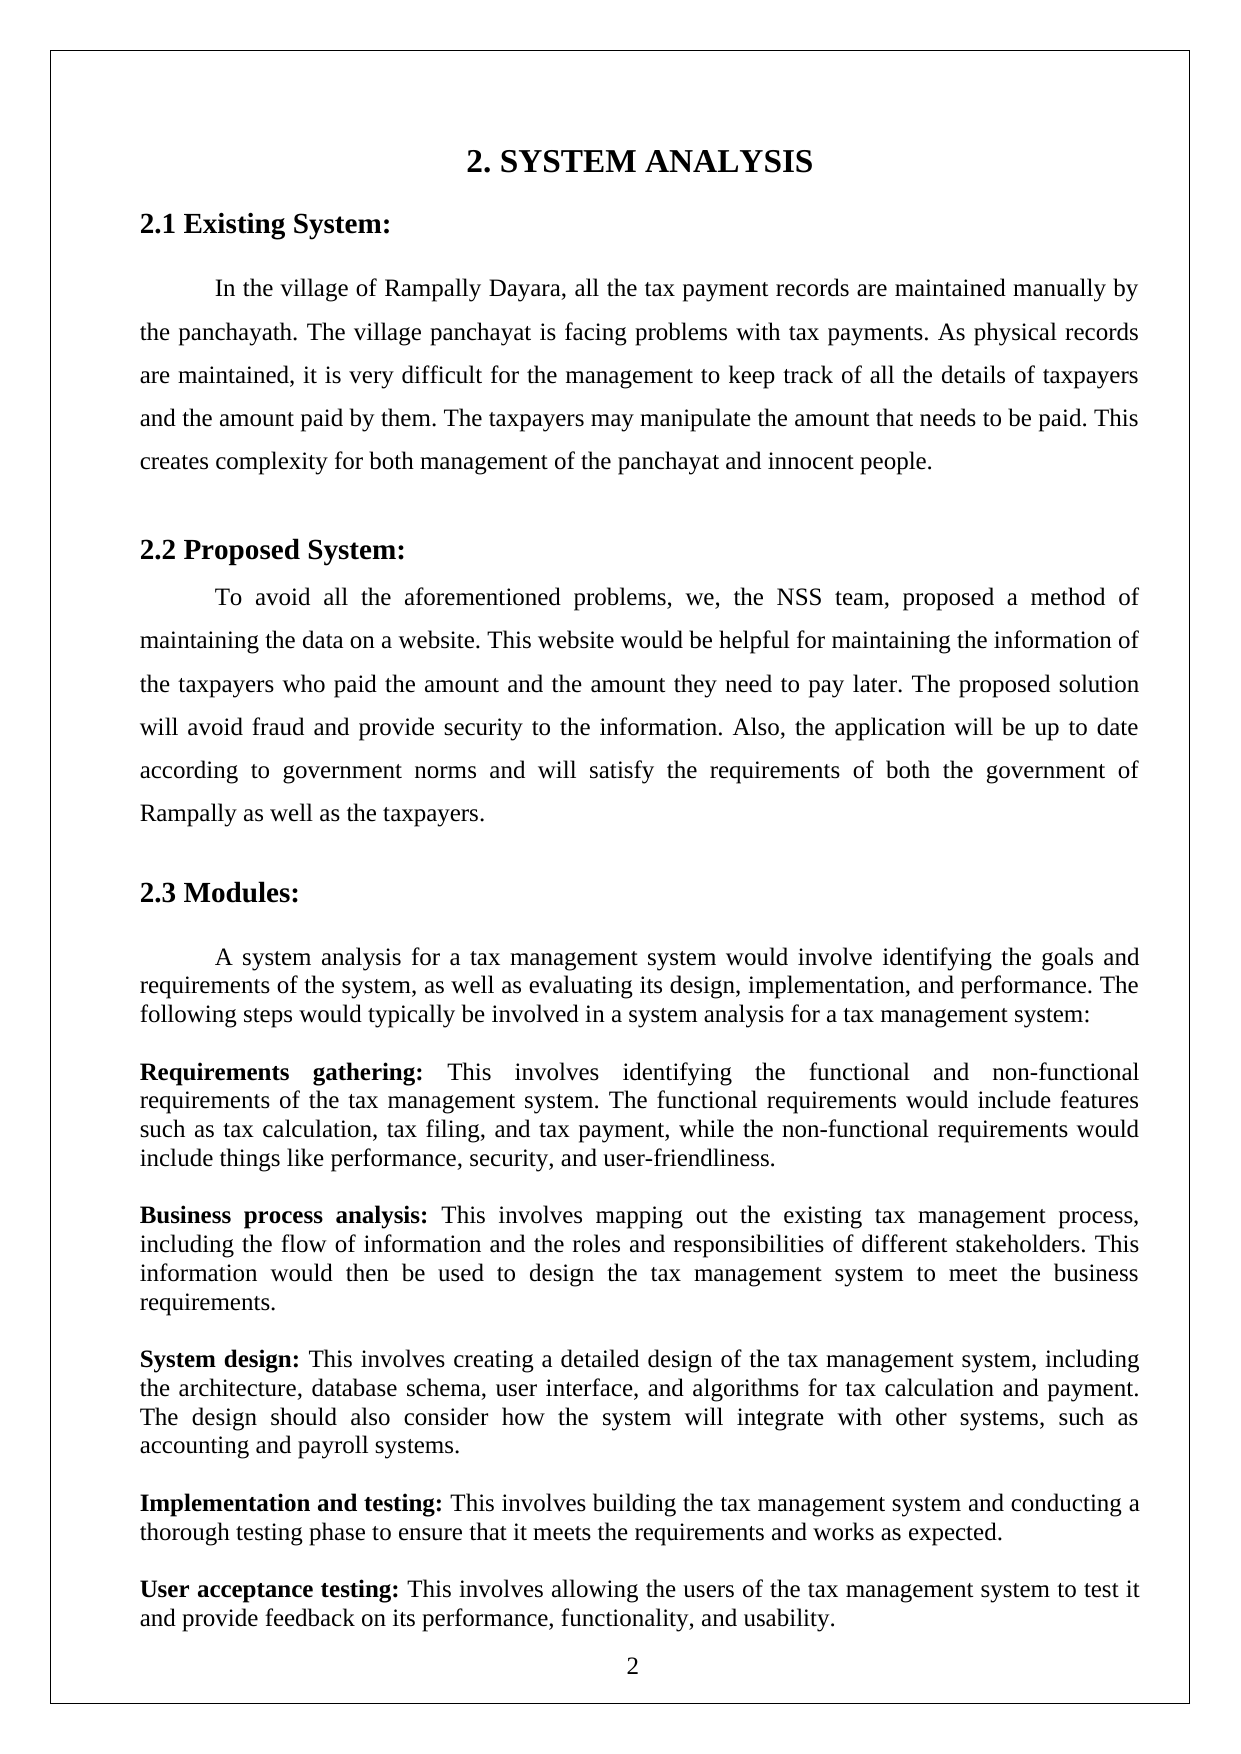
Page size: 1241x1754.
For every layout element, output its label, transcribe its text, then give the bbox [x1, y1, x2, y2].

subtitle In the village of Rampally Dayara, all the tax payment records are maintained manually by the panchayath. The village panchayat is facing problems with tax payments. As physical records are maintained, it is very difficult for the management to keep track of all the details of taxpayers and the amount paid by them. The taxpayers may manipulate the amount that needs to be paid. This creates complexity for both management of the panchayat and innocent people. [139, 273, 1140, 475]
subtitle 2.1 Existing System: [139, 206, 1140, 240]
subtitle Implementation and testing: This involves building the tax management system and conducting a thorough testing phase to ensure that it meets the requirements and works as expected. [139, 1488, 1140, 1546]
subtitle 2.2 Proposed System: [139, 532, 1140, 566]
subtitle 2. SYSTEM ANALYSIS [139, 142, 1140, 180]
subtitle To avoid all the aforementioned problems, we, the NSS team, proposed a method of maintaining the data on a website. This website would be helpful for maintaining the information of the taxpayers who paid the amount and the amount they need to pay later. The proposed solution will avoid fraud and provide security to the information. Also, the application will be up to date according to government norms and will satisfy the requirements of both the government of Rampally as well as the taxpayers. [139, 582, 1140, 827]
subtitle System design: This involves creating a detailed design of the tax management system, including the architecture, database schema, user interface, and algorithms for tax calculation and payment. The design should also consider how the system will integrate with other systems, such as accounting and payroll systems. [139, 1344, 1140, 1459]
subtitle A system analysis for a tax management system would involve identifying the goals and requirements of the system, as well as evaluating its design, implementation, and performance. The following steps would typically be involved in a system analysis for a tax management system: [139, 942, 1140, 1028]
subtitle Business process analysis: This involves mapping out the existing tax management process, including the flow of information and the roles and responsibilities of different stakeholders. This information would then be used to design the tax management system to meet the business requirements. [139, 1201, 1140, 1316]
subtitle 2.3 Modules: [139, 875, 1140, 908]
subtitle Requirements gathering: This involves identifying the functional and non-functional requirements of the tax management system. The functional requirements would include features such as tax calculation, tax filing, and tax payment, while the non-functional requirements would include things like performance, security, and user-friendliness. [139, 1057, 1140, 1172]
subtitle User acceptance testing: This involves allowing the users of the tax management system to test it and provide feedback on its performance, functionality, and usability. [139, 1574, 1140, 1632]
